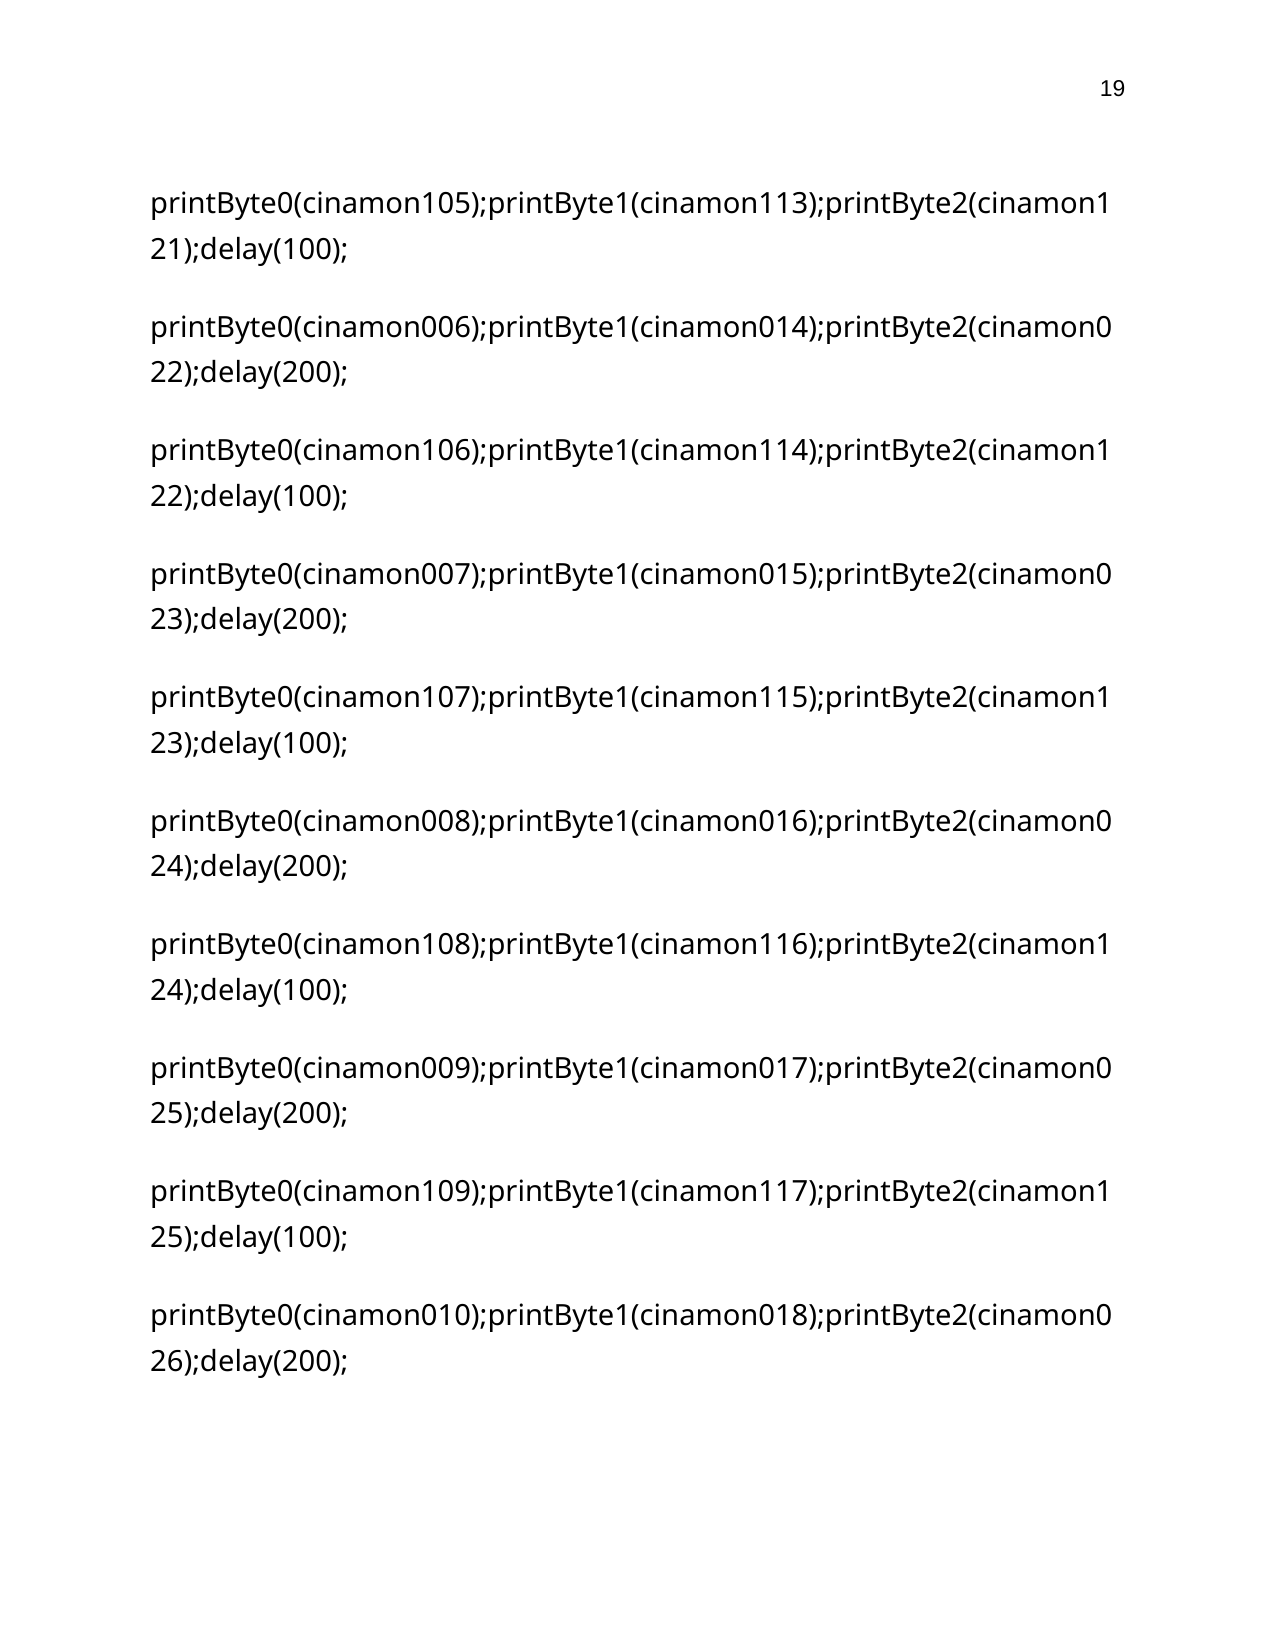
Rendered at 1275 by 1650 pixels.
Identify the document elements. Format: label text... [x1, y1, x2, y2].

text printByte0(cinamon108);printByte1(cinamon116);printByte2(cinamon124);delay(100); [150, 891, 1125, 1009]
text printByte0(cinamon007);printByte1(cinamon015);printByte2(cinamon023);delay(200); [150, 521, 1125, 638]
text printByte0(cinamon106);printByte1(cinamon114);printByte2(cinamon122);delay(100); [150, 397, 1125, 515]
text printByte0(cinamon107);printByte1(cinamon115);printByte2(cinamon123);delay(100); [150, 644, 1125, 762]
text printByte0(cinamon009);printByte1(cinamon017);printByte2(cinamon025);delay(200); [150, 1015, 1125, 1132]
text printByte0(cinamon105);printByte1(cinamon113);printByte2(cinamon121);delay(100); [150, 150, 1125, 268]
text printByte0(cinamon010);printByte1(cinamon018);printByte2(cinamon026);delay(200); [150, 1262, 1125, 1379]
text printByte0(cinamon109);printByte1(cinamon117);printByte2(cinamon125);delay(100); [150, 1138, 1125, 1256]
text printByte0(cinamon006);printByte1(cinamon014);printByte2(cinamon022);delay(200); [150, 273, 1125, 391]
text printByte0(cinamon008);printByte1(cinamon016);printByte2(cinamon024);delay(200); [150, 768, 1125, 885]
